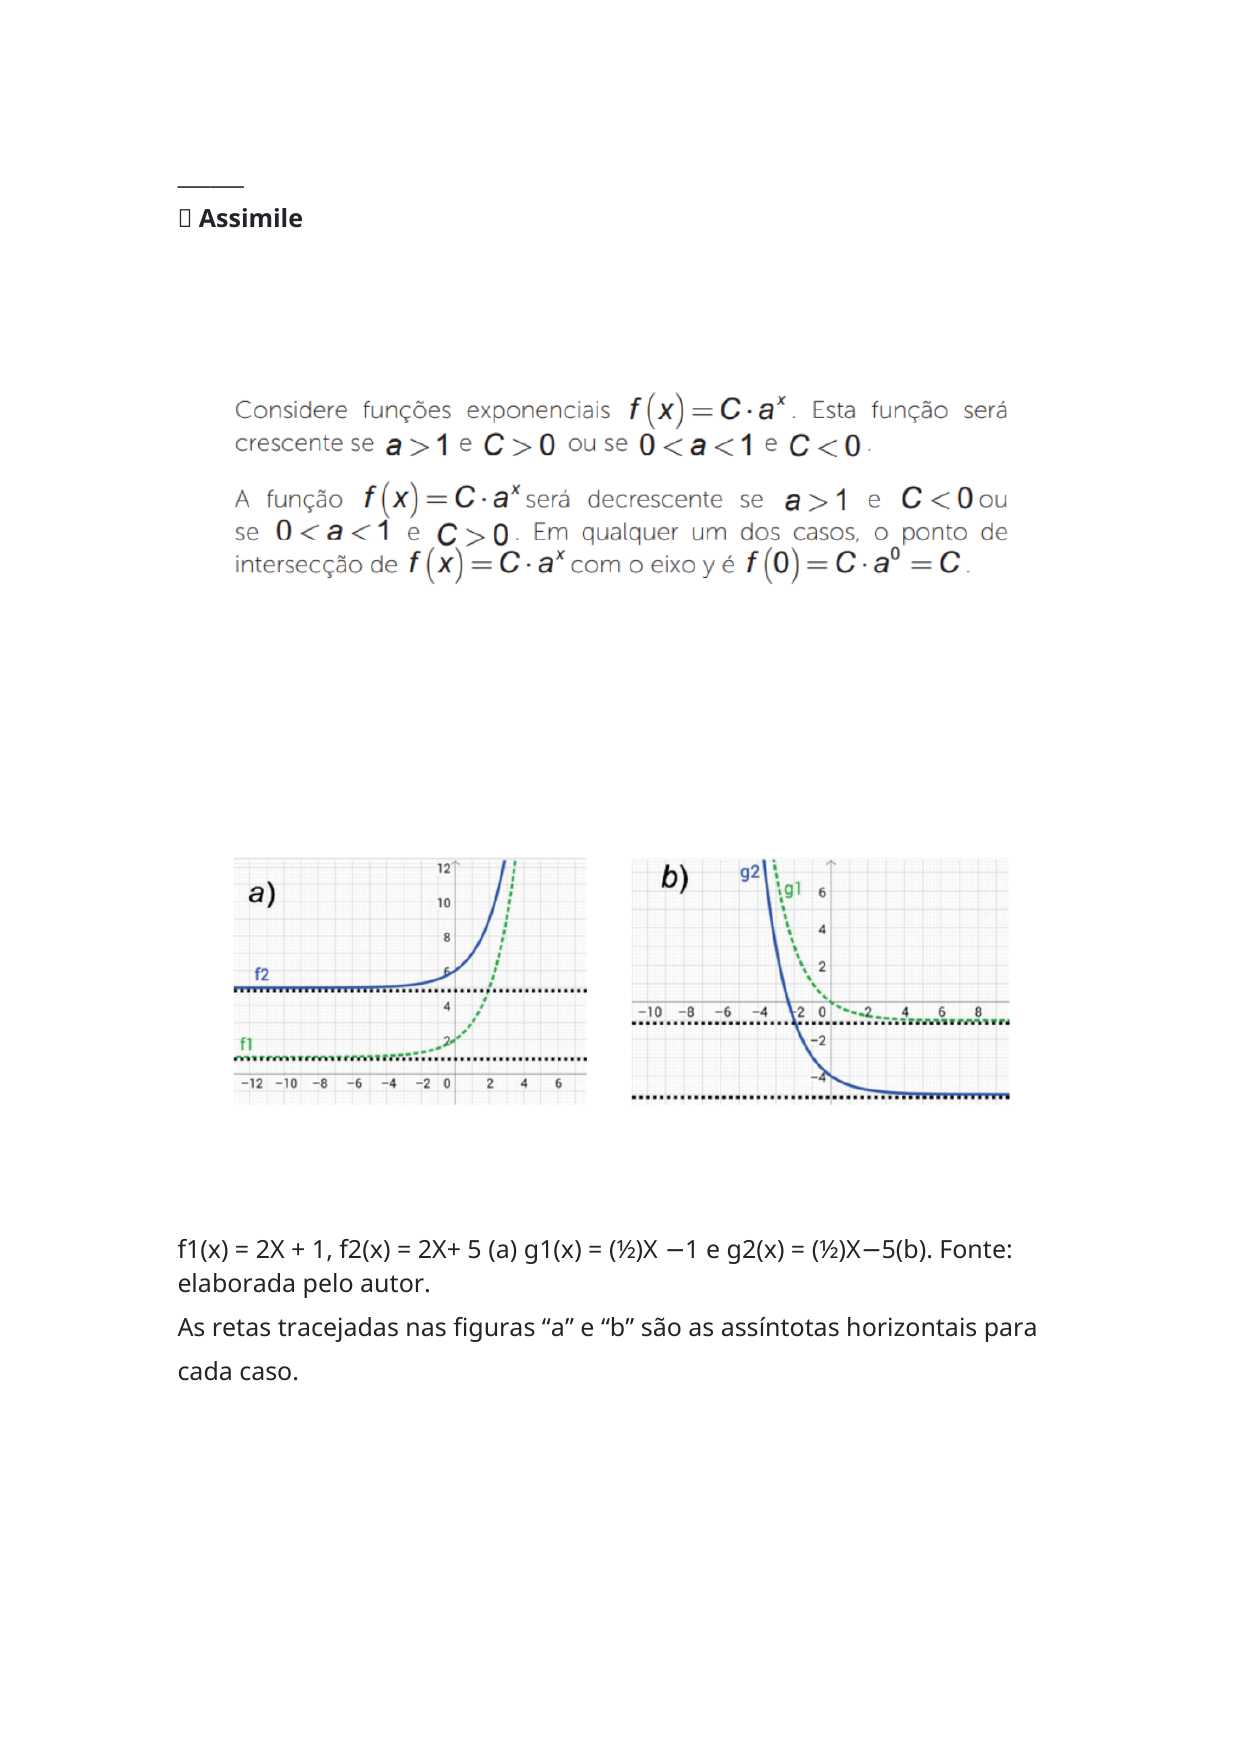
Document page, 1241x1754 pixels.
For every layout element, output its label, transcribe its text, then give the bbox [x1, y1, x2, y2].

text 🔁 Assimile [177, 191, 1063, 235]
text f1(x) = 2X + 1, f2(x) = 2X+ 5 (a) g1(x) = (½)X −1 e g2(x) = (½)X−5(b). Fonte: elaborada pelo autor. [177, 1232, 1063, 1300]
text ______ [177, 148, 1063, 191]
picture [177, 235, 1063, 1232]
text As retas tracejadas nas figuras “a” e “b” são as assíntotas horizontais para cada caso. [177, 1300, 1063, 1387]
